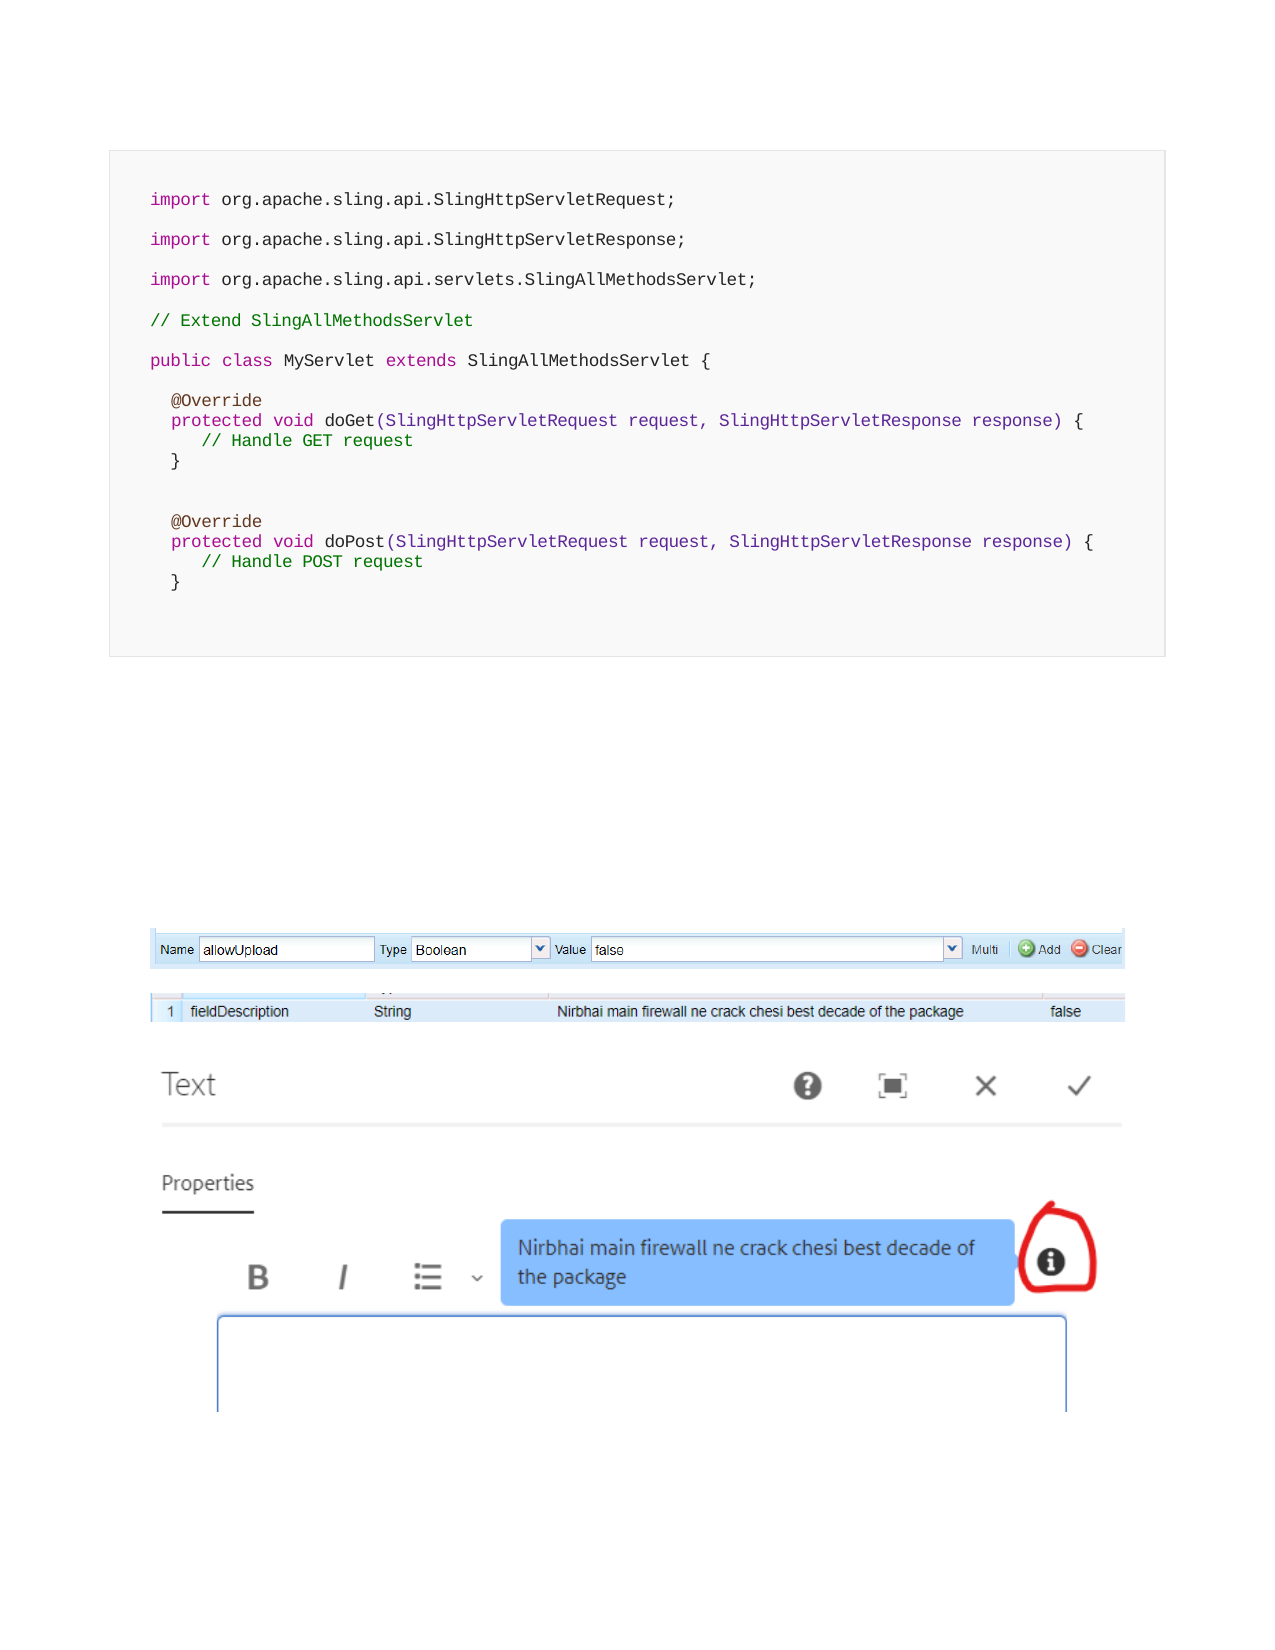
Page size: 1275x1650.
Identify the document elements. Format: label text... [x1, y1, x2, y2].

text import org.apache.sling.api.SlingHttpServletRequest; import org.apache.sling.api.SlingHttpServletResponse; import org.apache.sling.api.servlets.SlingAllMethodsServlet; // Extend SlingAllMethodsServlet public class MyServlet extends SlingAllMethodsServlet { @Override protected void doGet(SlingHttpServletRequest request, SlingHttpServletResponse response) { // Handle GET request } @Override protected void doPost(SlingHttpServletRequest request, SlingHttpServletResponse response) { // Handle POST request } [110, 151, 1164, 656]
picture [150, 1046, 1125, 1412]
picture [150, 993, 1125, 1022]
picture [150, 928, 1125, 969]
